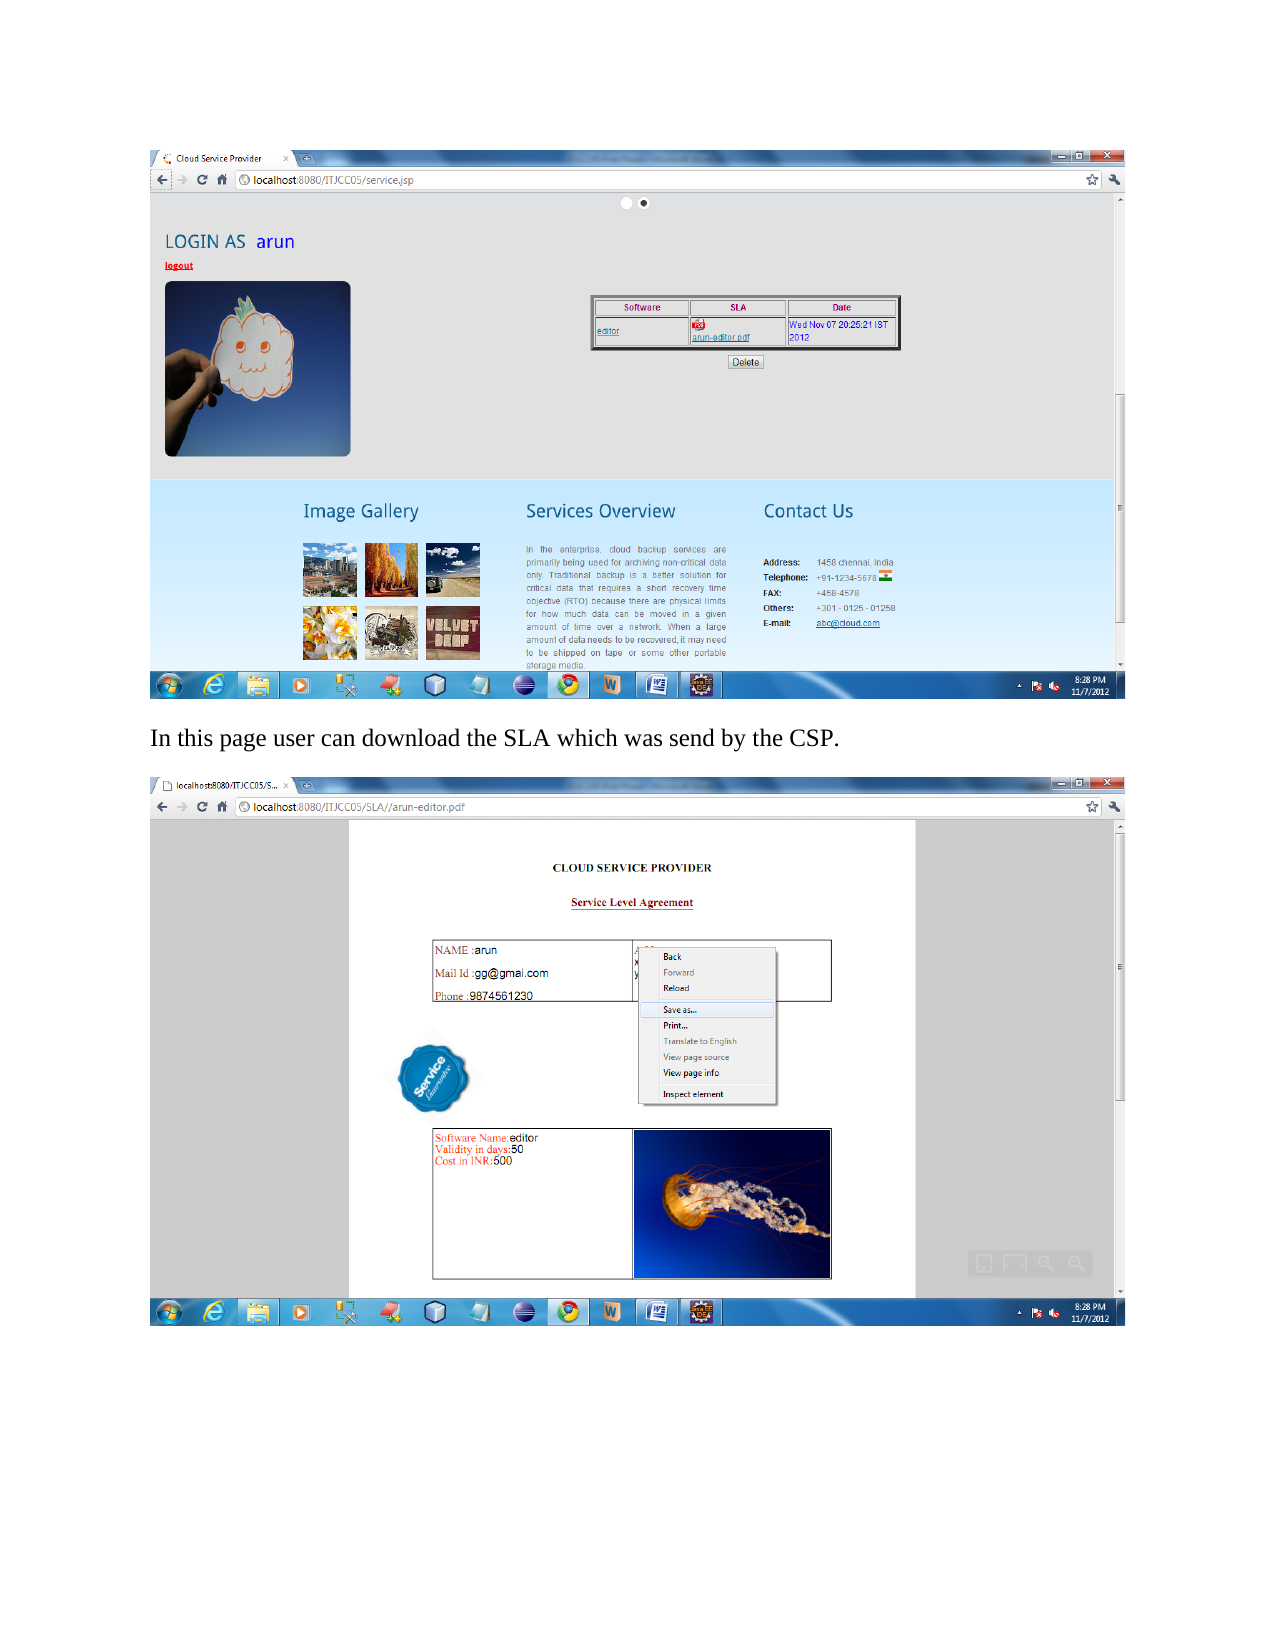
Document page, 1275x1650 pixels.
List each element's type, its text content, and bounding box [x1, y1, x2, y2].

text In this page user can download the SLA which was send by the CSP. [150, 723, 1125, 752]
picture [150, 150, 1125, 699]
picture [150, 777, 1125, 1326]
